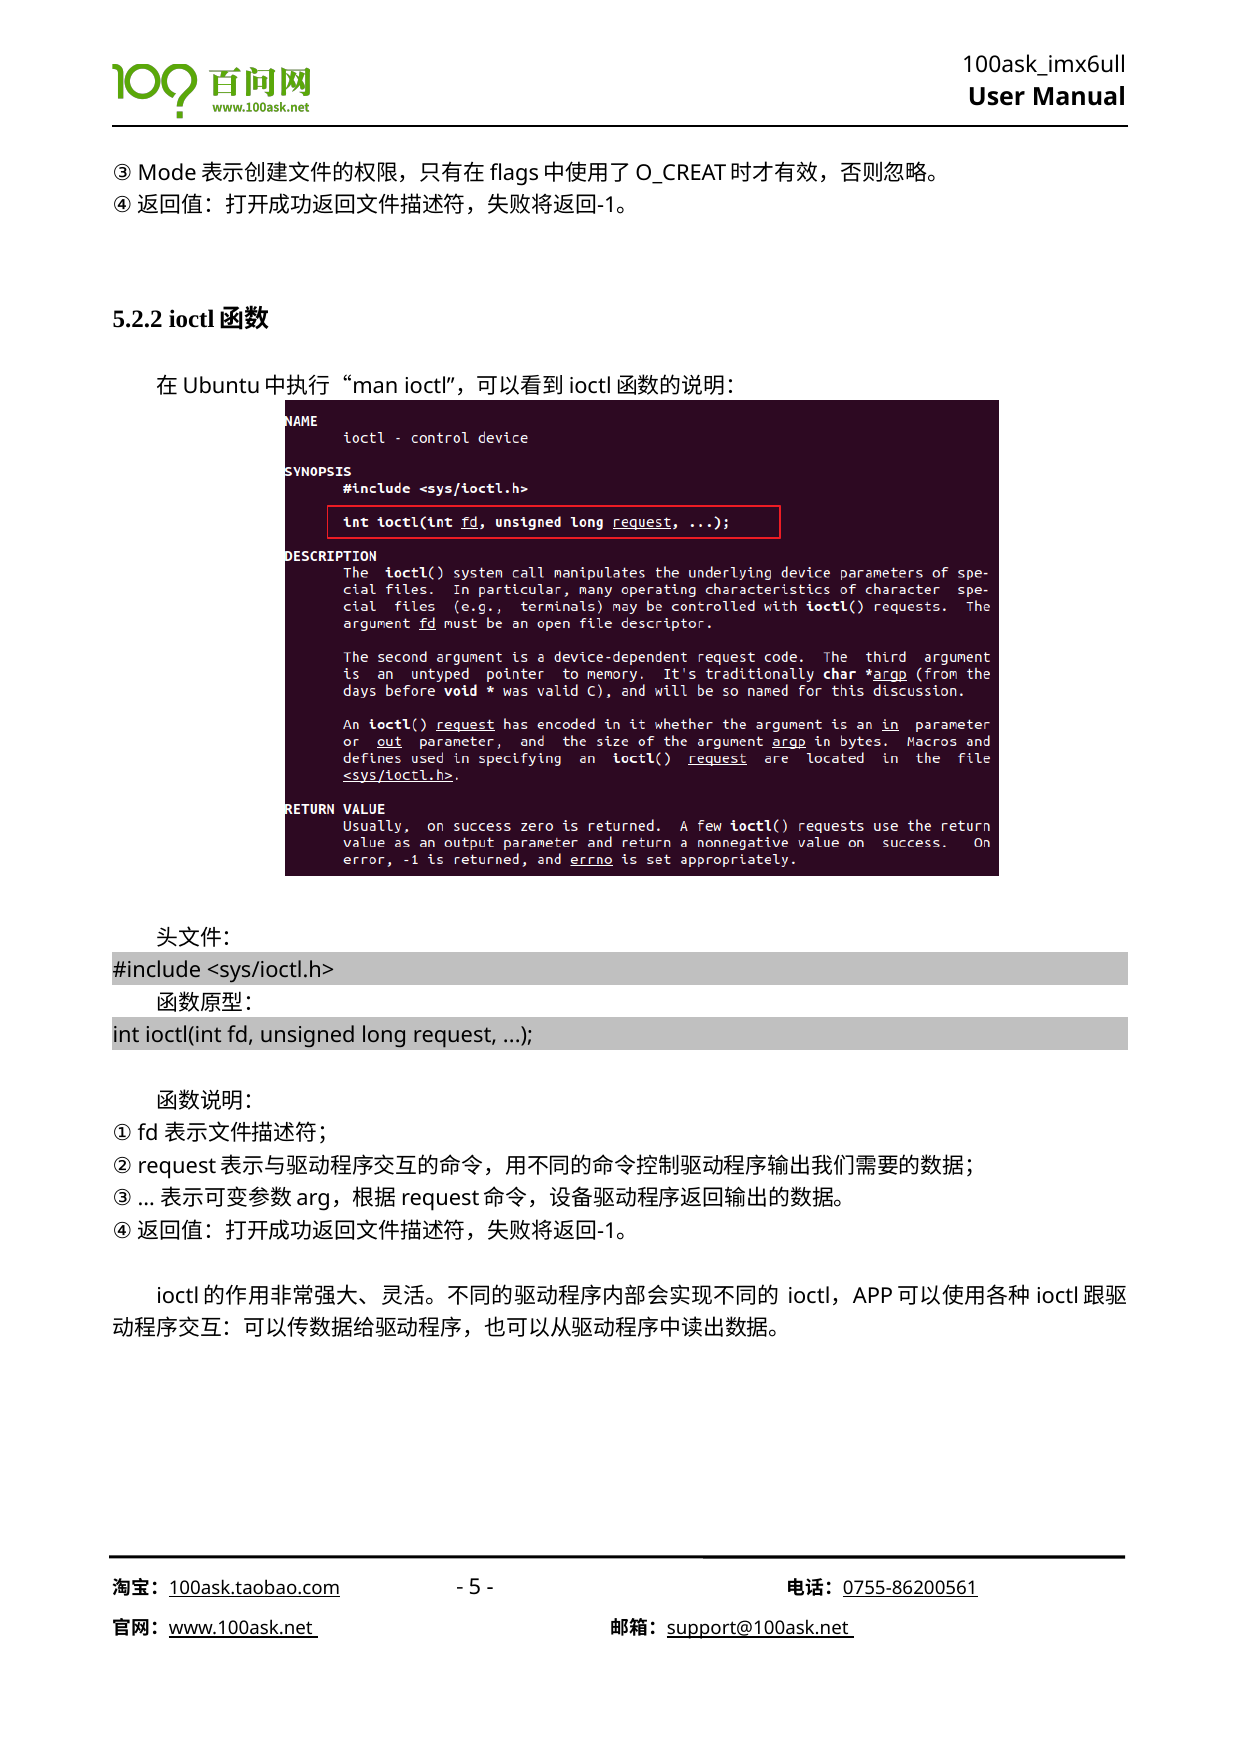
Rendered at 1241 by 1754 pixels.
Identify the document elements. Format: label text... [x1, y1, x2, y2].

text 在Ubuntu中执行“man ioctl”，可以看到ioctl函数的说明： [112, 367, 1128, 400]
text int ioctl(int fd, unsigned long request, ...); [112, 1017, 1128, 1050]
subtitle 5.2.2 ioctl函数 [112, 284, 1128, 349]
text #include <sys/ioctl.h> [112, 952, 1128, 985]
text ③ Mode表示创建文件的权限，只有在flags中使用了O_CREAT时才有效，否则忽略。 [112, 154, 1128, 187]
text ① fd 表示文件描述符； [112, 1115, 1128, 1147]
text 头文件： [112, 920, 1128, 952]
text ② request表示与驱动程序交互的命令，用不同的命令控制驱动程序输出我们需要的数据； [112, 1147, 1128, 1180]
text ④ 返回值：打开成功返回文件描述符，失败将返回-1。 [112, 187, 1128, 219]
text 函数原型： [112, 985, 1128, 1017]
picture [285, 400, 999, 876]
text ioctl的作用非常强大、灵活。不同的驱动程序内部会实现不同的ioctl，APP可以使用各种ioctl跟驱动程序交互：可以传数据给驱动程序，也可以从驱动程序中读出数据。 [112, 1277, 1128, 1342]
picture [112, 64, 310, 124]
text 函数说明： [112, 1082, 1128, 1115]
text ④ 返回值：打开成功返回文件描述符，失败将返回-1。 [112, 1212, 1128, 1245]
text ③ … 表示可变参数arg，根据request命令，设备驱动程序返回输出的数据。 [112, 1180, 1128, 1212]
